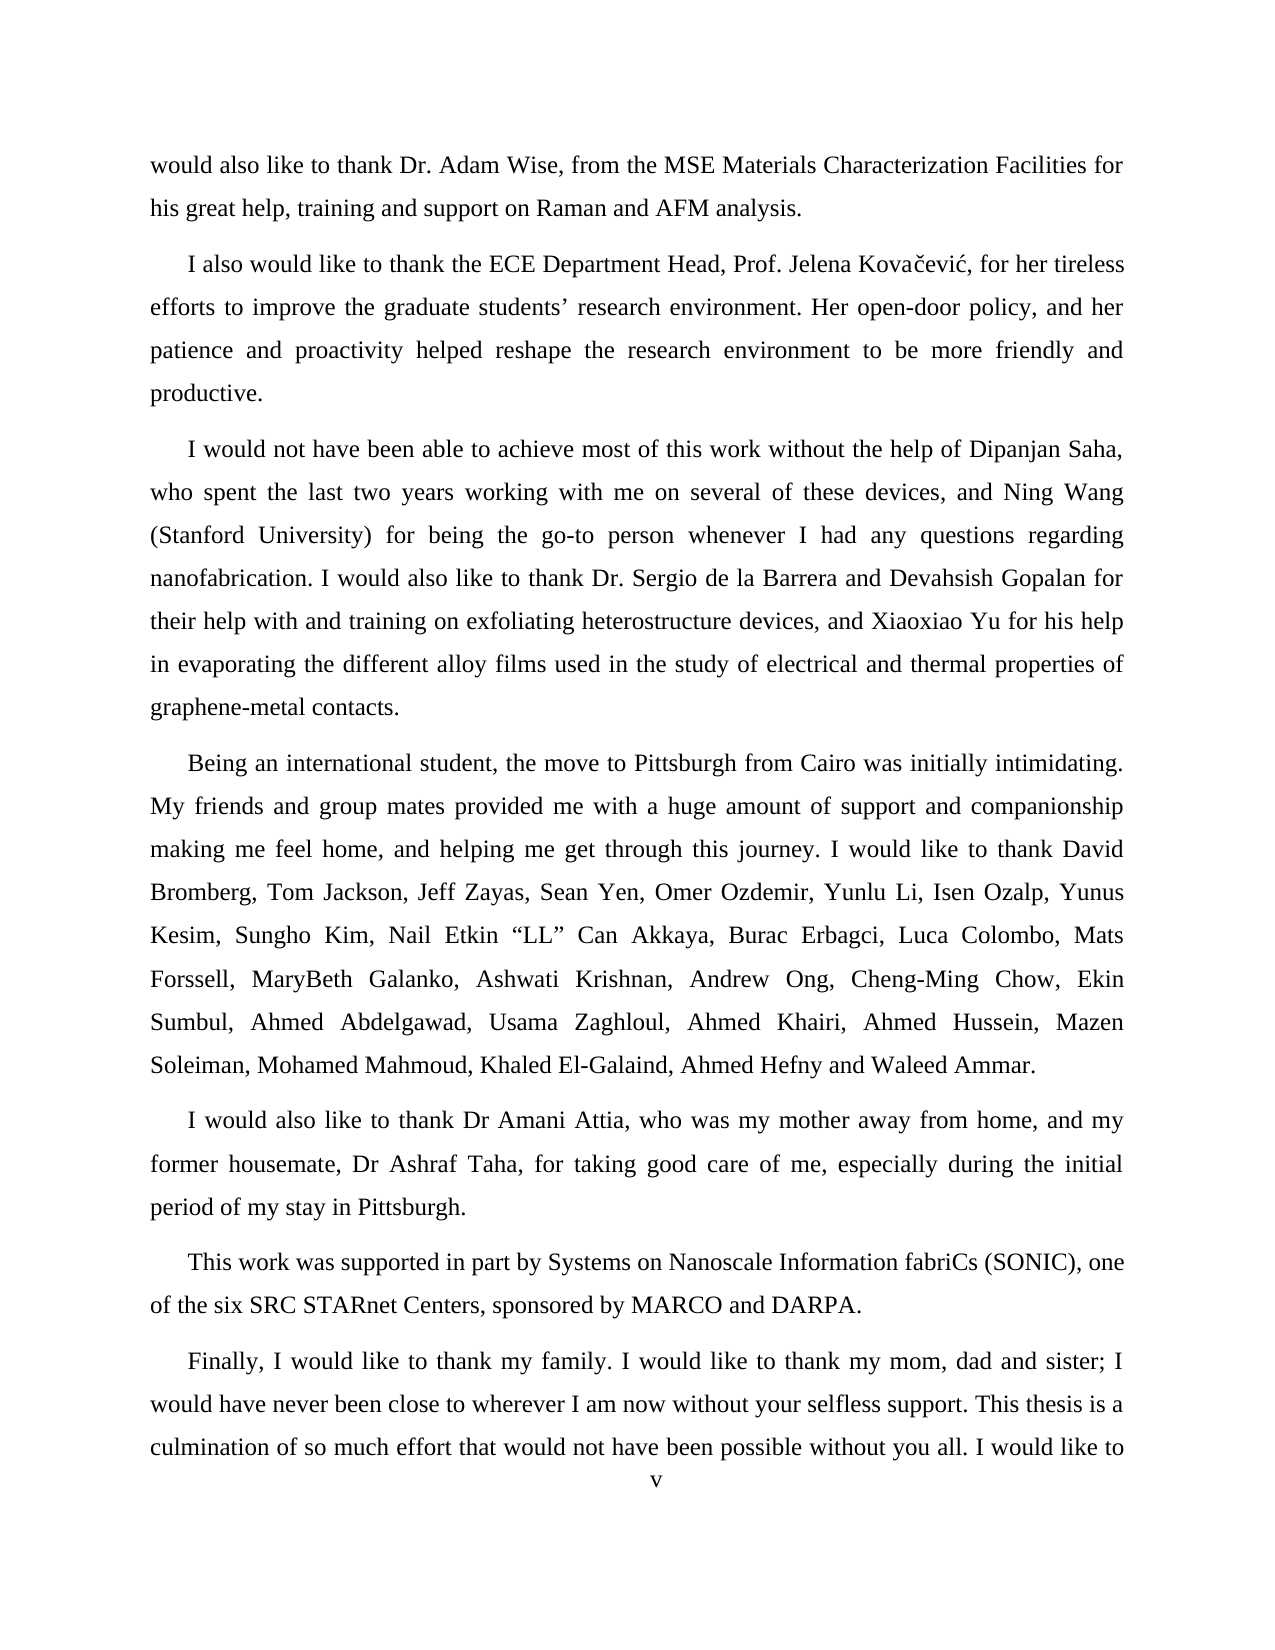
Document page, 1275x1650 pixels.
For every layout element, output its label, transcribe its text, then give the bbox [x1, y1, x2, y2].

text I would also like to thank Dr Amani Attia, who was my mother away from home, and my former housemate, Dr Ashraf Taha, for taking good care of me, especially during the initial period of my stay in Pittsburgh. [150, 1106, 1125, 1221]
text I would not have been able to achieve most of this work without the help of Dipanjan Saha, who spent the last two years working with me on several of these devices, and Ning Wang (Stanford University) for being the go-to person whenever I had any questions regarding nanofabrication. I would also like to thank Dr. Sergio de la Barrera and Devahsish Gopalan for their help with and training on exfoliating heterostructure devices, and Xiaoxiao Yu for his help in evaporating the different alloy films used in the study of electrical and thermal properties of graphene-metal contacts. [150, 434, 1125, 721]
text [150, 150, 1125, 222]
text I also would like to thank the ECE Department Head, Prof. Jelena Kovačević, for her tireless efforts to improve the graduate students’ research environment. Her open-door policy, and her patience and proactivity helped reshape the research environment to be more friendly and productive. [150, 249, 1125, 407]
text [150, 1346, 1125, 1461]
text Being an international student, the move to Pittsburgh from Cairo was initially intimidating. My friends and group mates provided me with a huge amount of support and companionship making me feel home, and helping me get through this journey. I would like to thank David Bromberg, Tom Jackson, Jeff Zayas, Sean Yen, Omer Ozdemir, Yunlu Li, Isen Ozalp, Yunus Kesim, Sungho Kim, Nail Etkin “LL” Can Akkaya, Burac Erbagci, Luca Colombo, Mats Forssell, MaryBeth Galanko, Ashwati Krishnan, Andrew Ong, Cheng-Ming Chow, Ekin Sumbul, Ahmed Abdelgawad, Usama Zaghloul, Ahmed Khairi, Ahmed Hussein, Mazen Soleiman, Mohamed Mahmoud, Khaled El-Galaind, Ahmed Hefny and Waleed Ammar. [150, 748, 1125, 1079]
text This work was supported in part by Systems on Nanoscale Information fabriCs (SONIC), one of the six SRC STARnet Centers, sponsored by MARCO and DARPA. [150, 1247, 1125, 1319]
